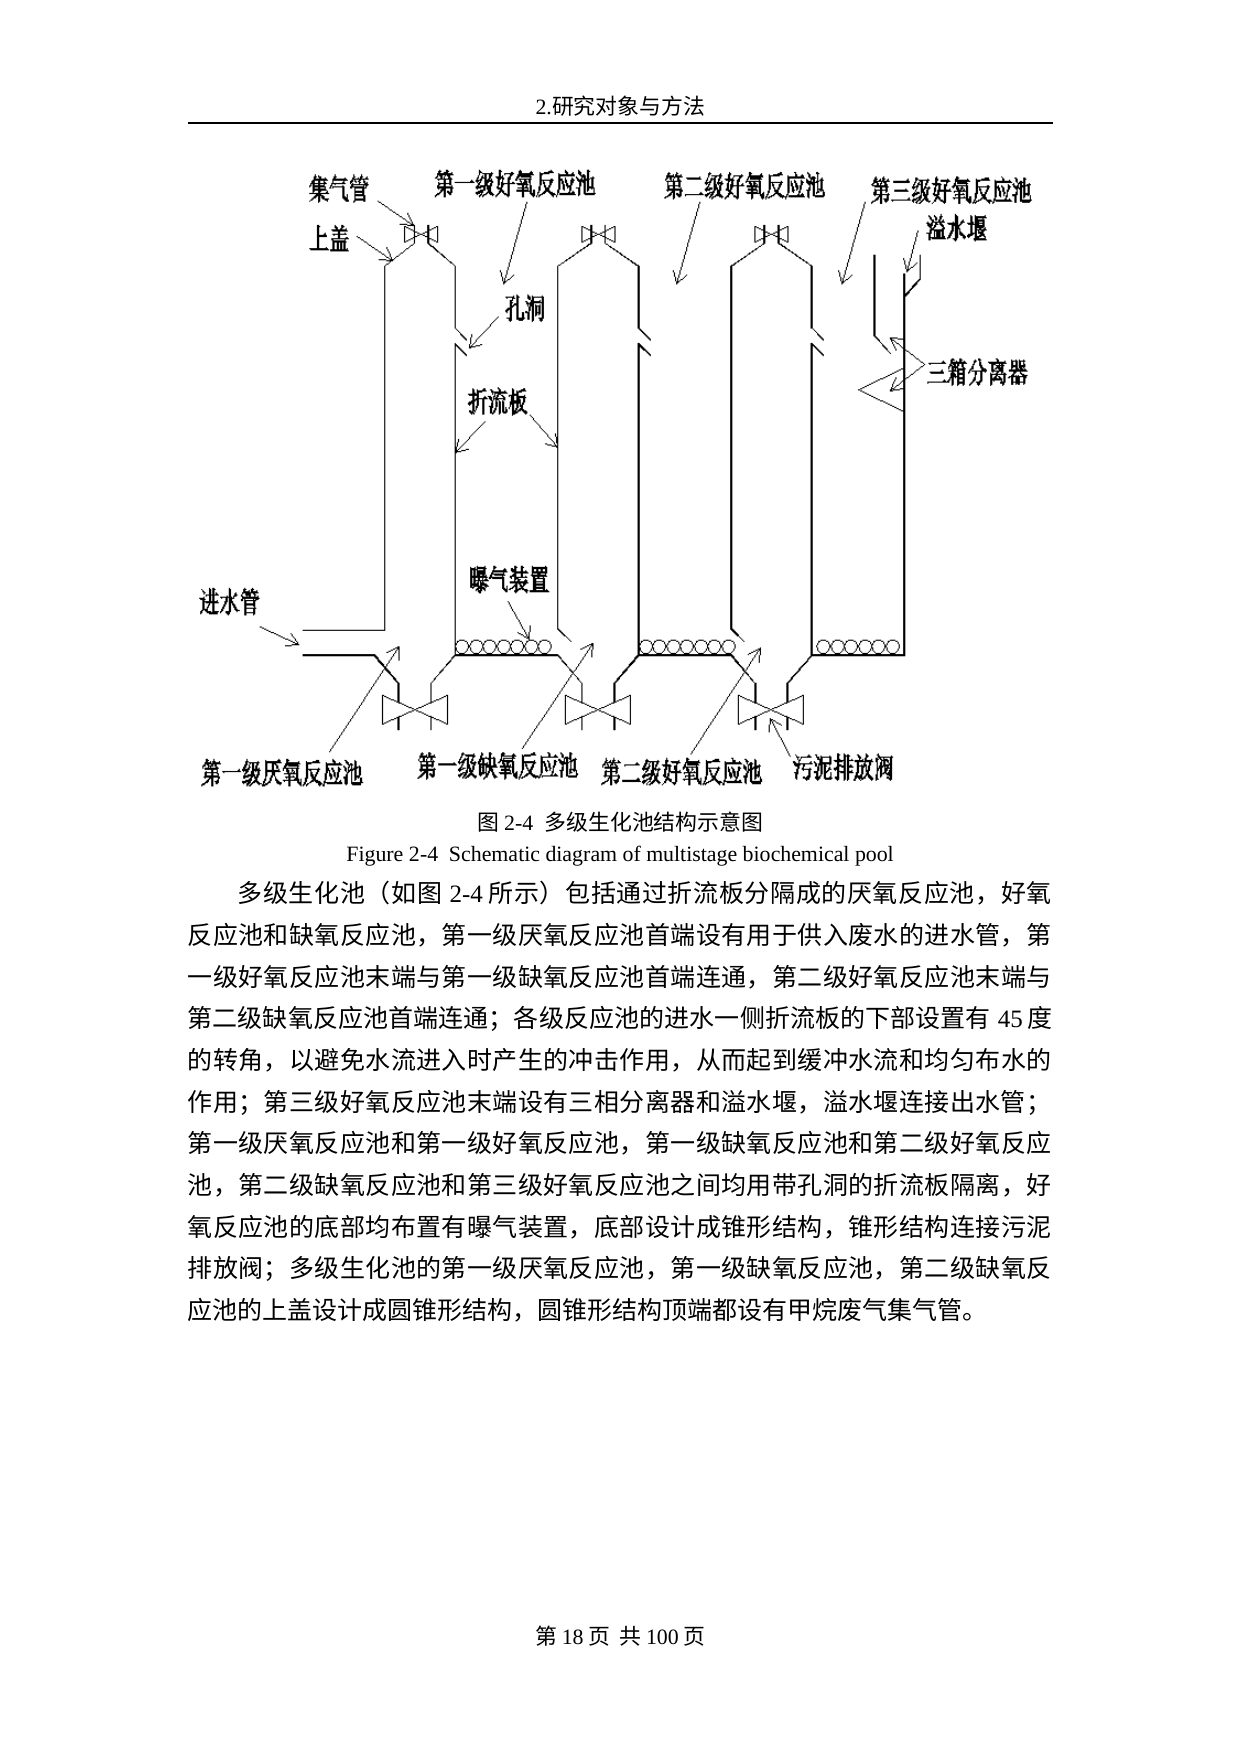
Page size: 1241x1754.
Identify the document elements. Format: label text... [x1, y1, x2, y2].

picture [187, 162, 1053, 792]
